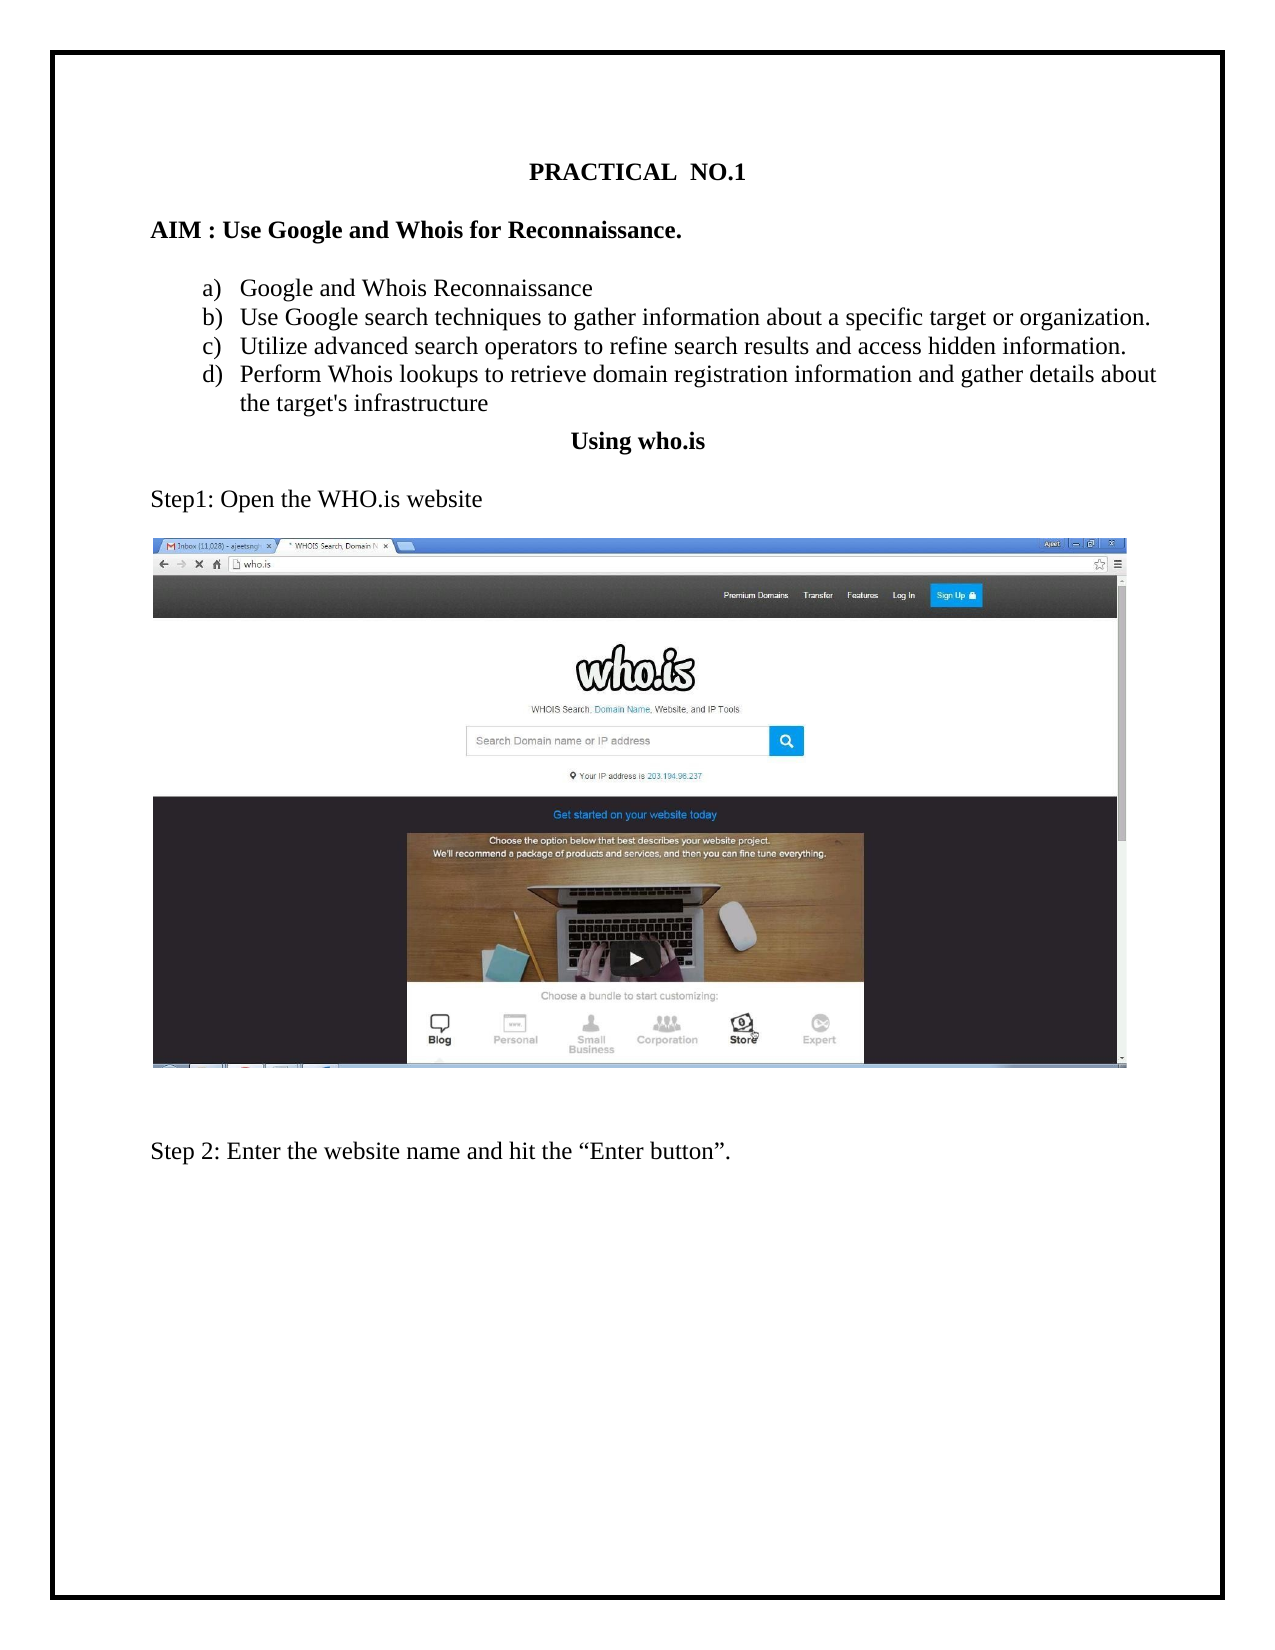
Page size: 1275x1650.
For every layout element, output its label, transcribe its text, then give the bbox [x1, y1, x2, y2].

picture [153, 538, 1127, 1068]
text Step1: Open the WHO.is website [150, 484, 1167, 513]
text AIM : Use Google and Whois for Reconnaissance. [150, 215, 1167, 244]
text Step 2: Enter the website name and hit the “Enter button”. [150, 1136, 1167, 1165]
list Utilize advanced search operators to refine search results and access hidden information. [202, 331, 1167, 359]
list Google and Whois Reconnaissance [202, 273, 1167, 302]
text Using who.is [474, 426, 801, 455]
subtitle PRACTICAL NO.1 [474, 157, 801, 186]
list Perform Whois lookups to retrieve domain registration information and gather details about the target's infrastructure [202, 359, 1167, 417]
list Use Google search techniques to gather information about a specific target or organization. [202, 302, 1167, 331]
